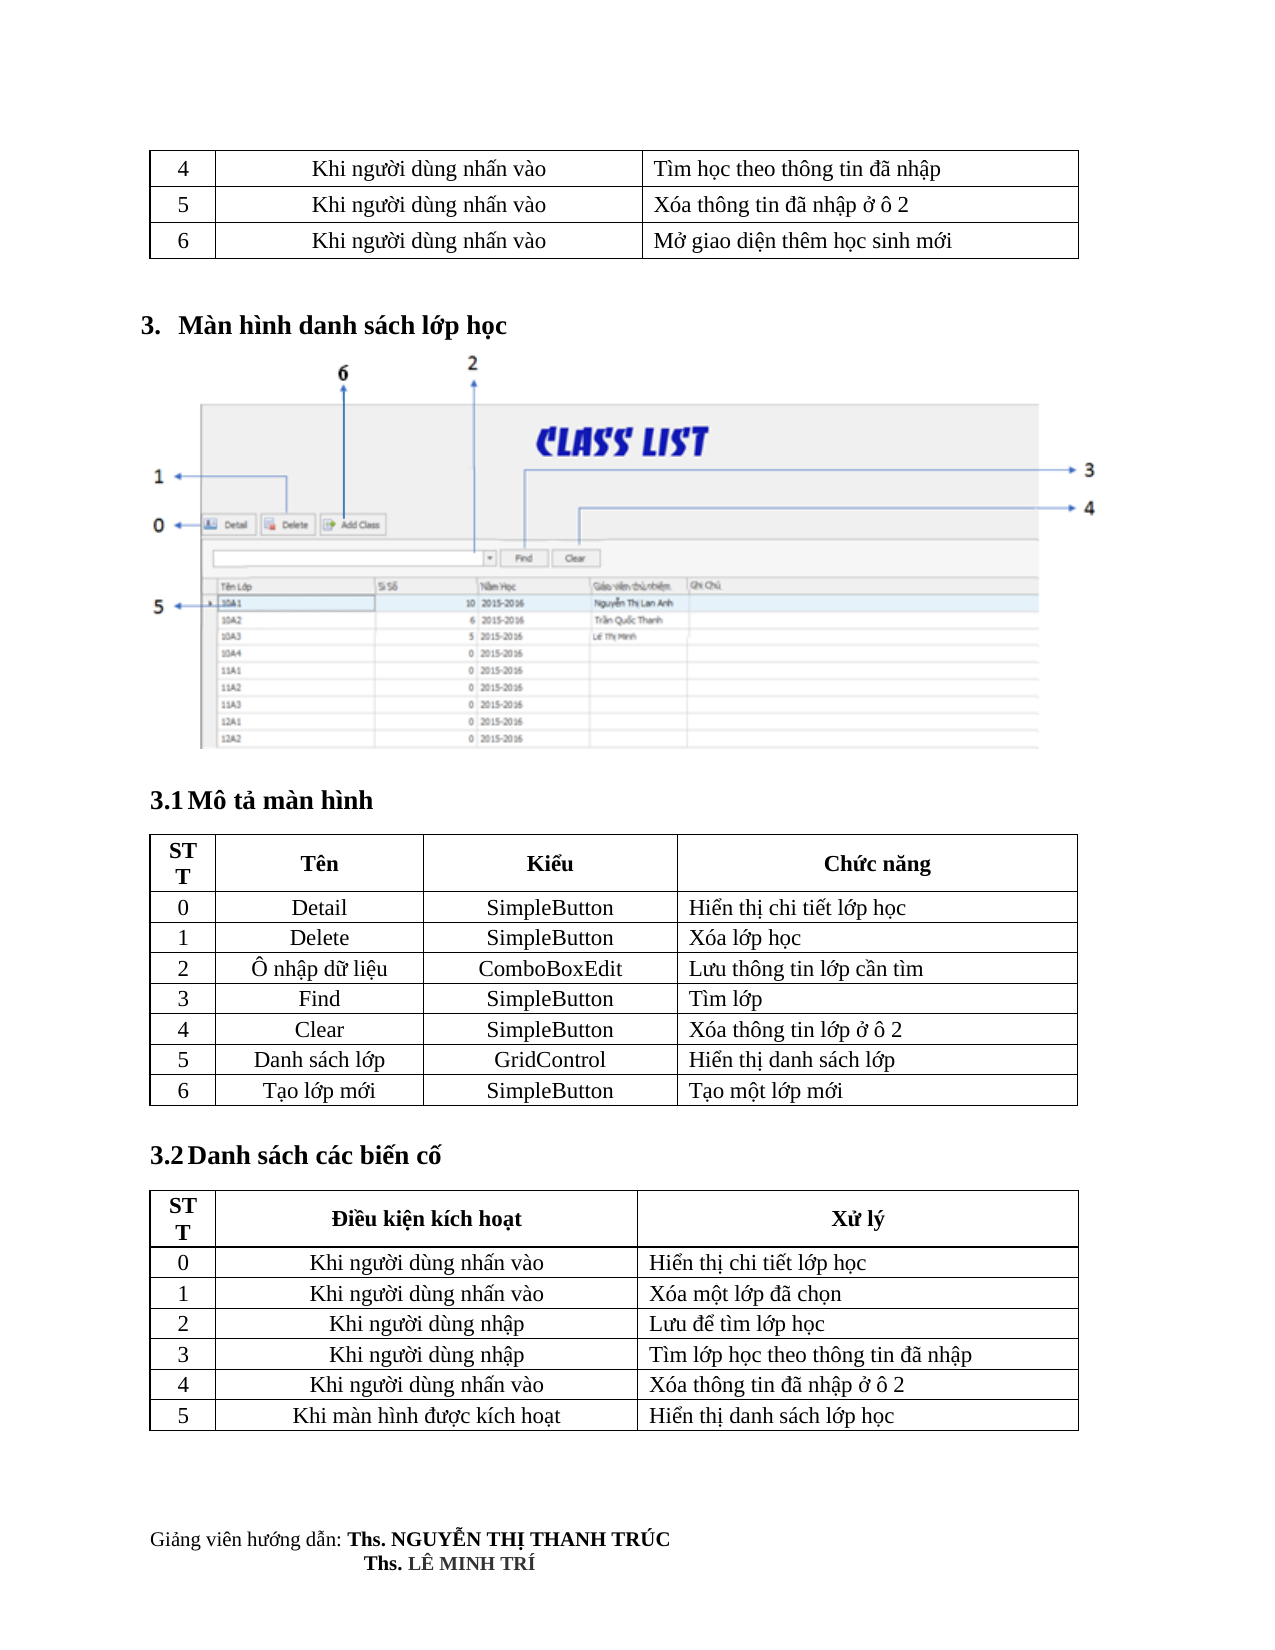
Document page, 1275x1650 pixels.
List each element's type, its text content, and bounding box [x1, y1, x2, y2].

table_cell Hiển thị chi tiết lớp học [638, 1248, 1078, 1277]
table_cell Xóa thông tin đã nhập ở ô 2 [638, 1370, 1078, 1399]
table_cell Khi người dùng nhấn vào [216, 1278, 637, 1307]
table_cell Khi người dùng nhấn vào [216, 151, 642, 186]
table_cell 1 [151, 923, 215, 952]
table_header STT [151, 1191, 215, 1246]
table_cell Clear [216, 1014, 423, 1044]
table_cell Tạo một lớp mới [678, 1075, 1077, 1105]
list Màn hình danh sách lớp học [141, 309, 1125, 340]
table_cell Lưu thông tin lớp cần tìm [678, 953, 1077, 983]
table_cell Tạo lớp mới [216, 1075, 423, 1105]
table_cell 4 [151, 1370, 215, 1399]
table_cell Hiển thị danh sách lớp [678, 1045, 1077, 1074]
table_cell 3 [151, 984, 215, 1013]
table_cell Khi người dùng nhập [216, 1309, 637, 1338]
table_cell Lưu để tìm lớp học [638, 1309, 1078, 1338]
table_header Kiểu [424, 835, 677, 891]
table_cell Tìm học theo thông tin đã nhập [643, 151, 1078, 186]
table_cell SimpleButton [424, 1014, 677, 1044]
table_cell 4 [151, 1014, 215, 1044]
table_header STT [151, 835, 215, 891]
table_cell 6 [151, 223, 215, 258]
list Danh sách các biến cố [150, 1139, 1125, 1171]
table_cell Khi người dùng nhấn vào [216, 1248, 637, 1277]
table_cell Hiển thị danh sách lớp học [638, 1400, 1078, 1429]
table_cell 5 [151, 1045, 215, 1074]
table_cell SimpleButton [424, 1075, 677, 1105]
table_header Tên [216, 835, 423, 891]
table_cell SimpleButton [424, 892, 677, 922]
table_header Xử lý [638, 1191, 1078, 1246]
table_cell Find [216, 984, 423, 1013]
table_cell 2 [151, 1309, 215, 1338]
table_cell Xóa một lớp đã chọn [638, 1278, 1078, 1307]
table_cell GridControl [424, 1045, 677, 1074]
table_cell Detail [216, 892, 423, 922]
table_cell Xóa thông tin đã nhập ở ô 2 [643, 187, 1078, 222]
table_cell Khi người dùng nhập [216, 1339, 637, 1368]
table_cell Delete [216, 923, 423, 952]
list Mô tả màn hình [150, 784, 1125, 815]
table_cell Hiển thị chi tiết lớp học [678, 892, 1077, 922]
table_cell 1 [151, 1278, 215, 1307]
table_cell ComboBoxEdit [424, 953, 677, 983]
table_cell Tìm lớp học theo thông tin đã nhập [638, 1339, 1078, 1368]
table_cell Xóa lớp học [678, 923, 1077, 952]
table_header Điều kiện kích hoạt [216, 1191, 637, 1246]
table_cell Tìm lớp [678, 984, 1077, 1013]
table_cell 3 [151, 1339, 215, 1368]
table_cell 5 [151, 1400, 215, 1429]
table_cell SimpleButton [424, 923, 677, 952]
table_cell Danh sách lớp [216, 1045, 423, 1074]
table_cell Khi người dùng nhấn vào [216, 187, 642, 222]
table_cell Khi người dùng nhấn vào [216, 1370, 637, 1399]
table_cell Xóa thông tin lớp ở ô 2 [678, 1014, 1077, 1044]
table_cell 2 [151, 953, 215, 983]
table_cell 6 [151, 1075, 215, 1105]
picture [140, 342, 1109, 749]
table_cell 0 [151, 892, 215, 922]
table_cell 0 [151, 1248, 215, 1277]
table_cell Khi người dùng nhấn vào [216, 223, 642, 258]
table_cell Khi màn hình được kích hoạt [216, 1400, 637, 1429]
table_header Chức năng [678, 835, 1077, 891]
table_cell Mở giao diện thêm học sinh mới [643, 223, 1078, 258]
table_cell Ô nhập dữ liệu [216, 953, 423, 983]
table_cell 5 [151, 187, 215, 222]
table_cell 4 [151, 151, 215, 186]
table_cell SimpleButton [424, 984, 677, 1013]
